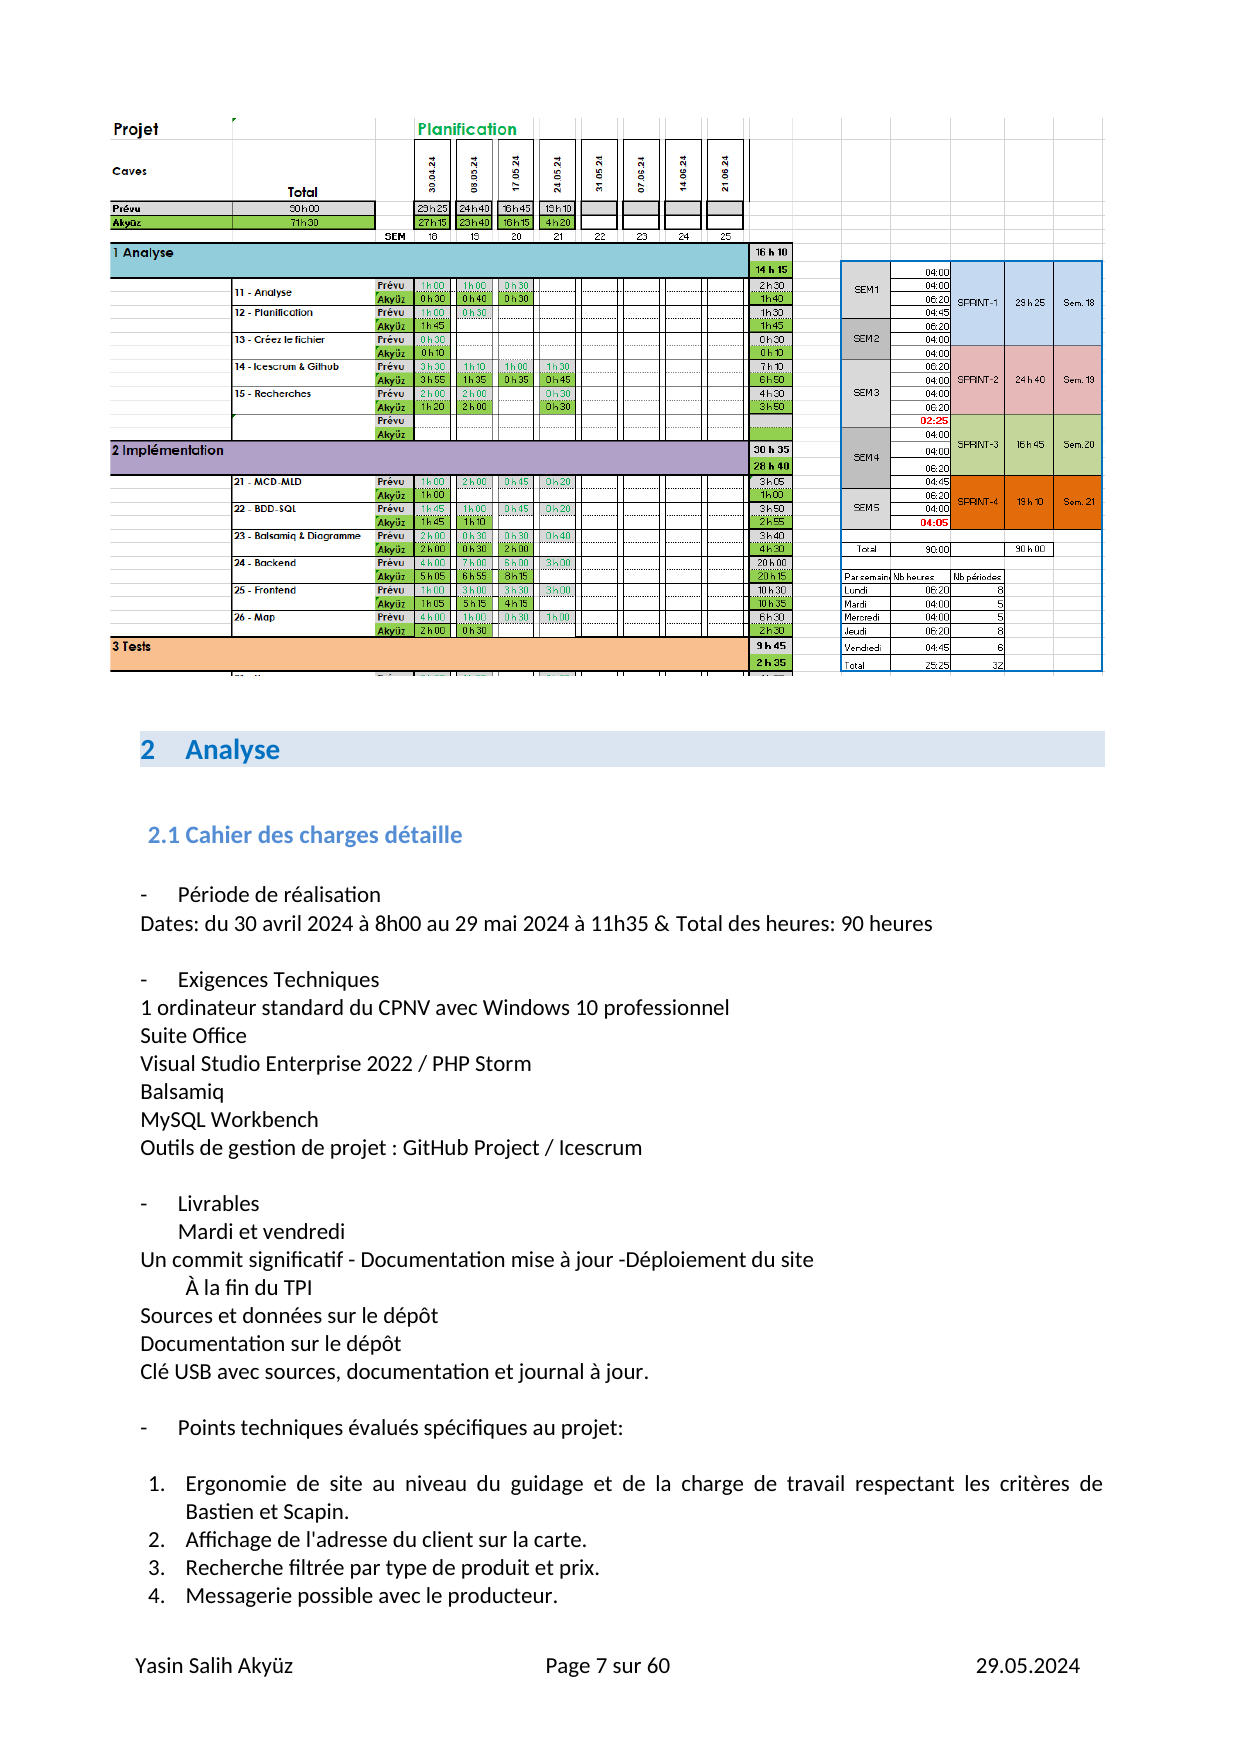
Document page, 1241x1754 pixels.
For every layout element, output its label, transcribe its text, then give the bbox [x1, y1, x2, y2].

list Exigences Techniques [140, 965, 1105, 993]
text Clé USB avec sources, documentation et journal à jour. [140, 1357, 1105, 1385]
list Points techniques évalués spécifiques au projet: [140, 1413, 1105, 1441]
text À la fin du TPI [110, 1273, 1105, 1301]
text Un commit significatif - Documentation mise à jour -Déploiement du site [110, 1245, 1105, 1273]
text Outils de gestion de projet : GitHub Project / Icescrum [140, 1133, 1105, 1161]
text Suite Office [140, 1021, 1105, 1049]
subtitle 2.1 Cahier des charges détaille [148, 819, 1105, 850]
list Ergonomie de site au niveau du guidage et de la charge de travail respectant les critères de Bastien et Scapin. [148, 1469, 1105, 1525]
subtitle 2 Analyse [140, 731, 1105, 767]
text Visual Studio Enterprise 2022 / PHP Storm [140, 1049, 1105, 1077]
list Période de réalisation [140, 881, 1105, 909]
list Affichage de l'adresse du client sur la carte. [148, 1525, 1105, 1553]
list Recherche filtrée par type de produit et prix. [148, 1553, 1105, 1581]
list Messagerie possible avec le producteur. [148, 1581, 1105, 1609]
text Documentation sur le dépôt [140, 1329, 1105, 1357]
picture [110, 118, 1106, 676]
text Sources et données sur le dépôt [140, 1301, 1105, 1329]
text MySQL Workbench [140, 1105, 1105, 1133]
text Dates: du 30 avril 2024 à 8h00 au 29 mai 2024 à 11h35 & Total des heures: 90 heures [140, 909, 1105, 937]
text 1 ordinateur standard du CPNV avec Windows 10 professionnel [140, 993, 1105, 1021]
list Mardi et vendredi [140, 1217, 1105, 1245]
list Livrables [140, 1189, 1105, 1217]
text Balsamiq [140, 1077, 1105, 1105]
